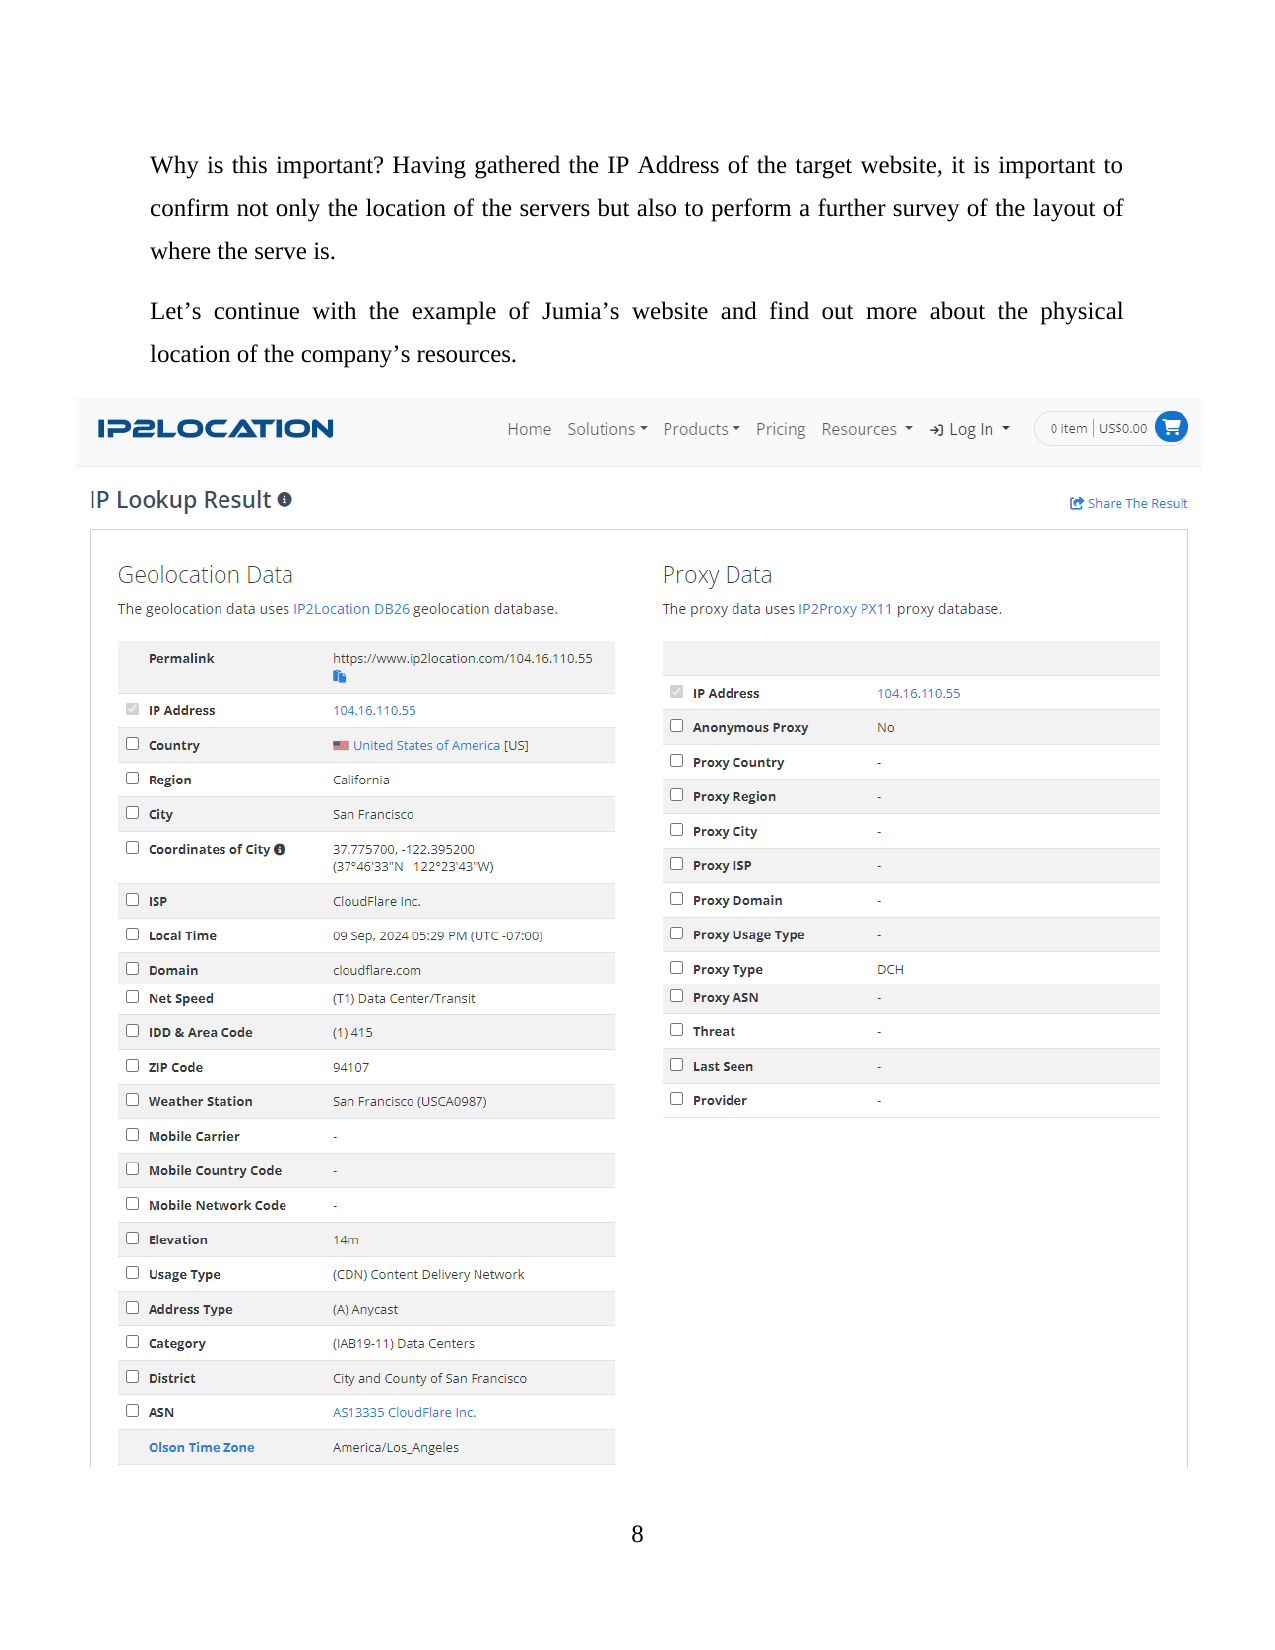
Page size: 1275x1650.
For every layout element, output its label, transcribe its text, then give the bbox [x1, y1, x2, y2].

picture [76, 398, 1202, 1468]
text Let’s continue with the example of Jumia’s website and find out more about the physical location of the company’s resources. [150, 296, 1125, 368]
text Why is this important? Having gathered the IP Address of the target website, it is important to confirm not only the location of the servers but also to perform a further survey of the layout of where the serve is. [150, 150, 1125, 265]
